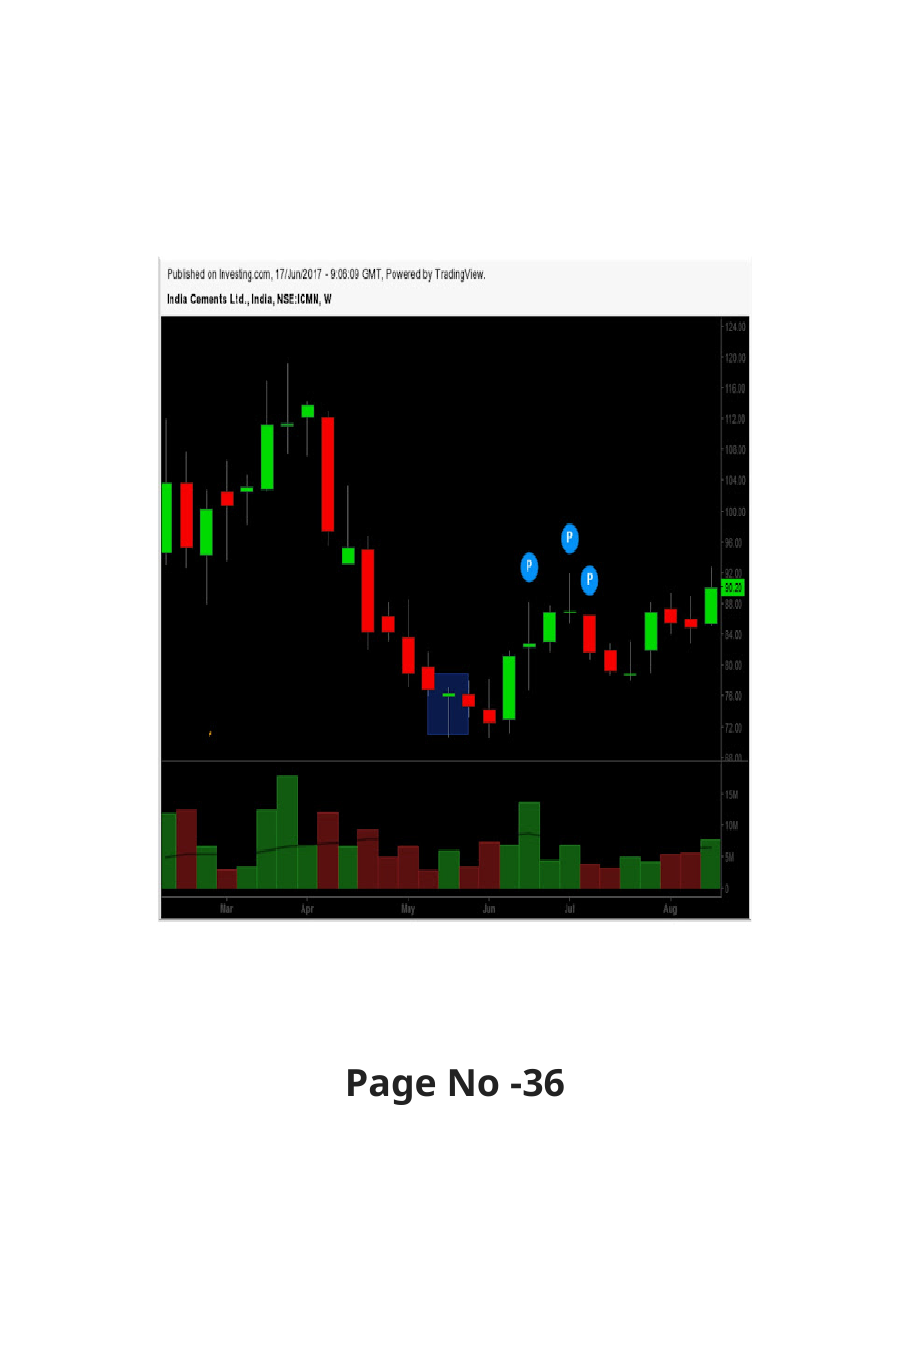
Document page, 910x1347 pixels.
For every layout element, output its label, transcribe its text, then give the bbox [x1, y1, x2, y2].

text Page No -36 [150, 1056, 759, 1107]
picture [157, 256, 752, 938]
